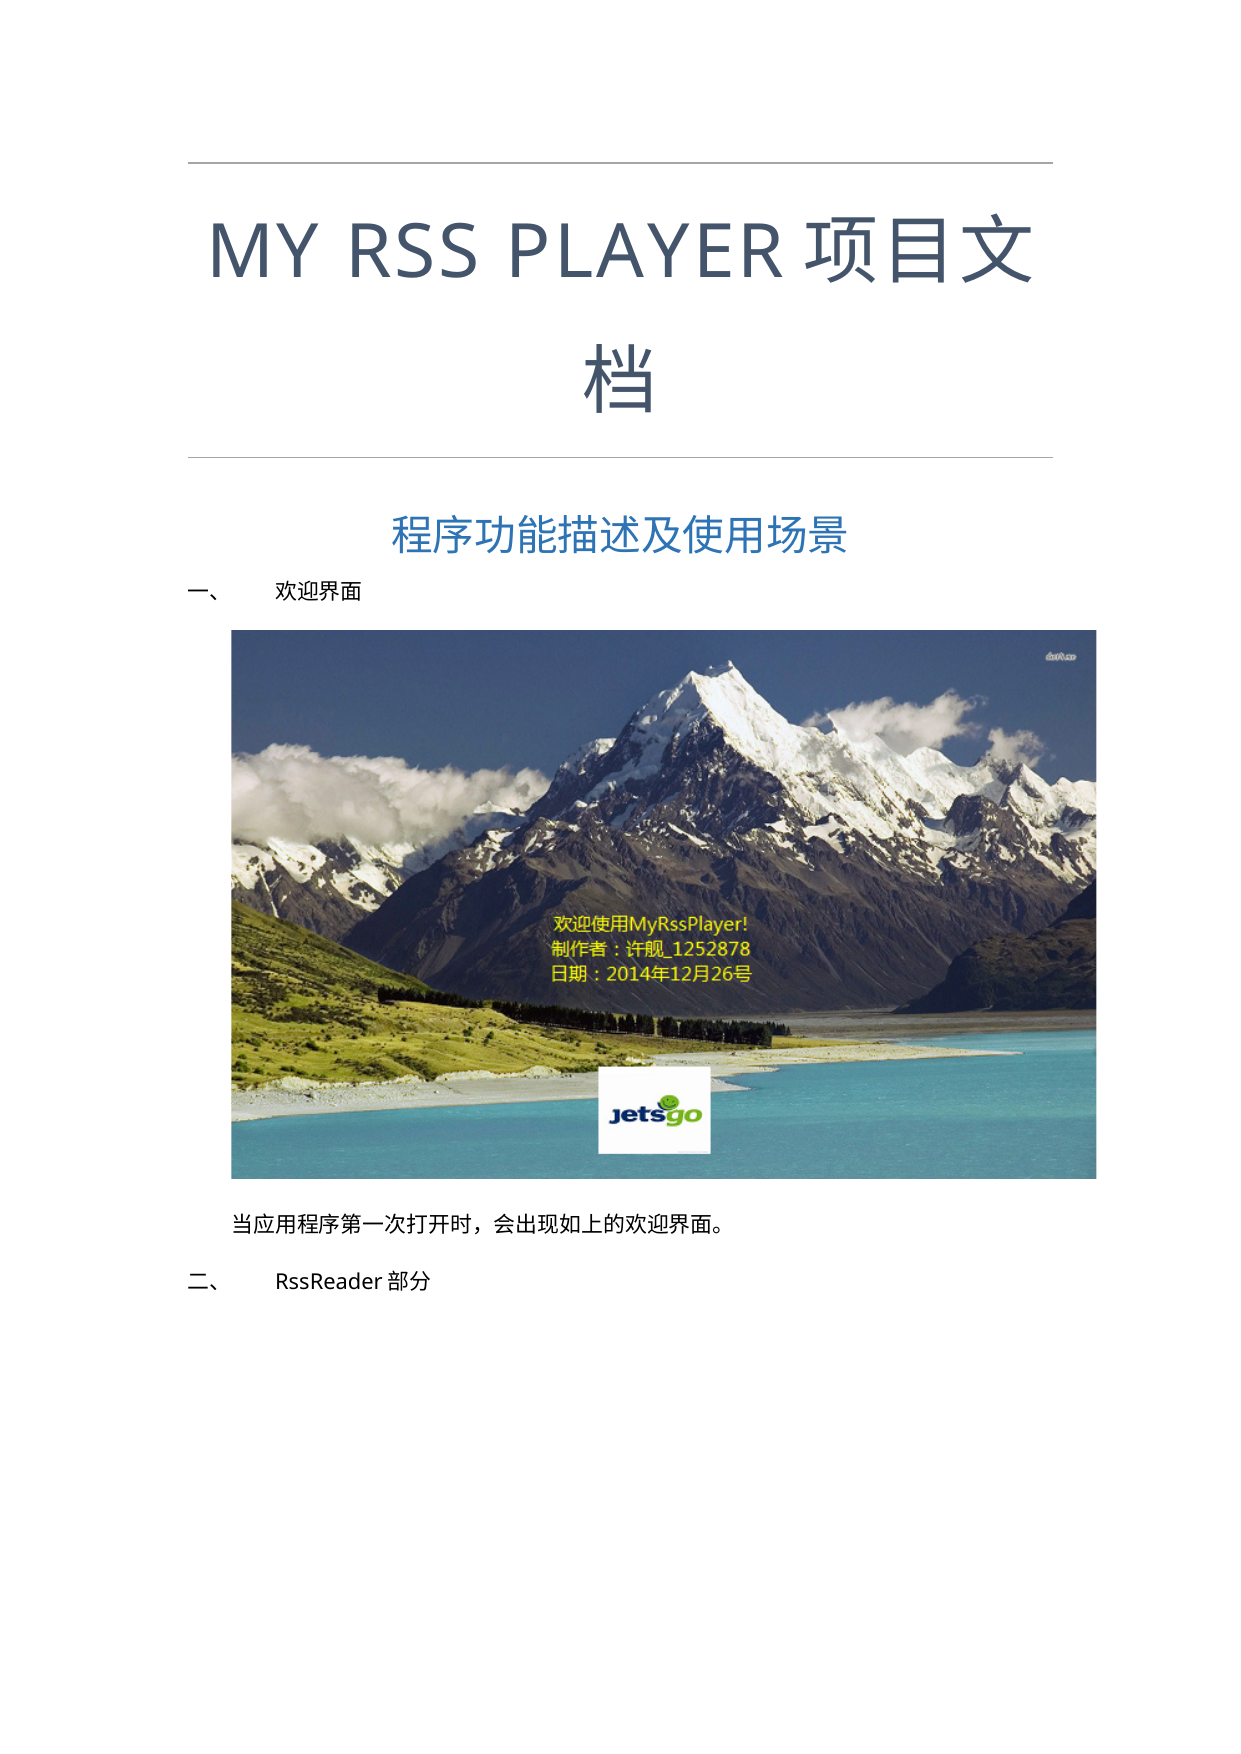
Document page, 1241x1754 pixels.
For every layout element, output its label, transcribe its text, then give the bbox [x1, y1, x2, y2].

picture [231, 630, 1097, 1179]
subtitle 程序功能描述及使用场景 [187, 500, 1053, 565]
list 欢迎界面 [187, 573, 1053, 606]
list RssReader部分 [187, 1263, 1053, 1296]
list 当应用程序第一次打开时，会出现如上的欢迎界面。 [231, 1206, 1053, 1239]
title My Rss Player项目文档 [187, 163, 1053, 458]
